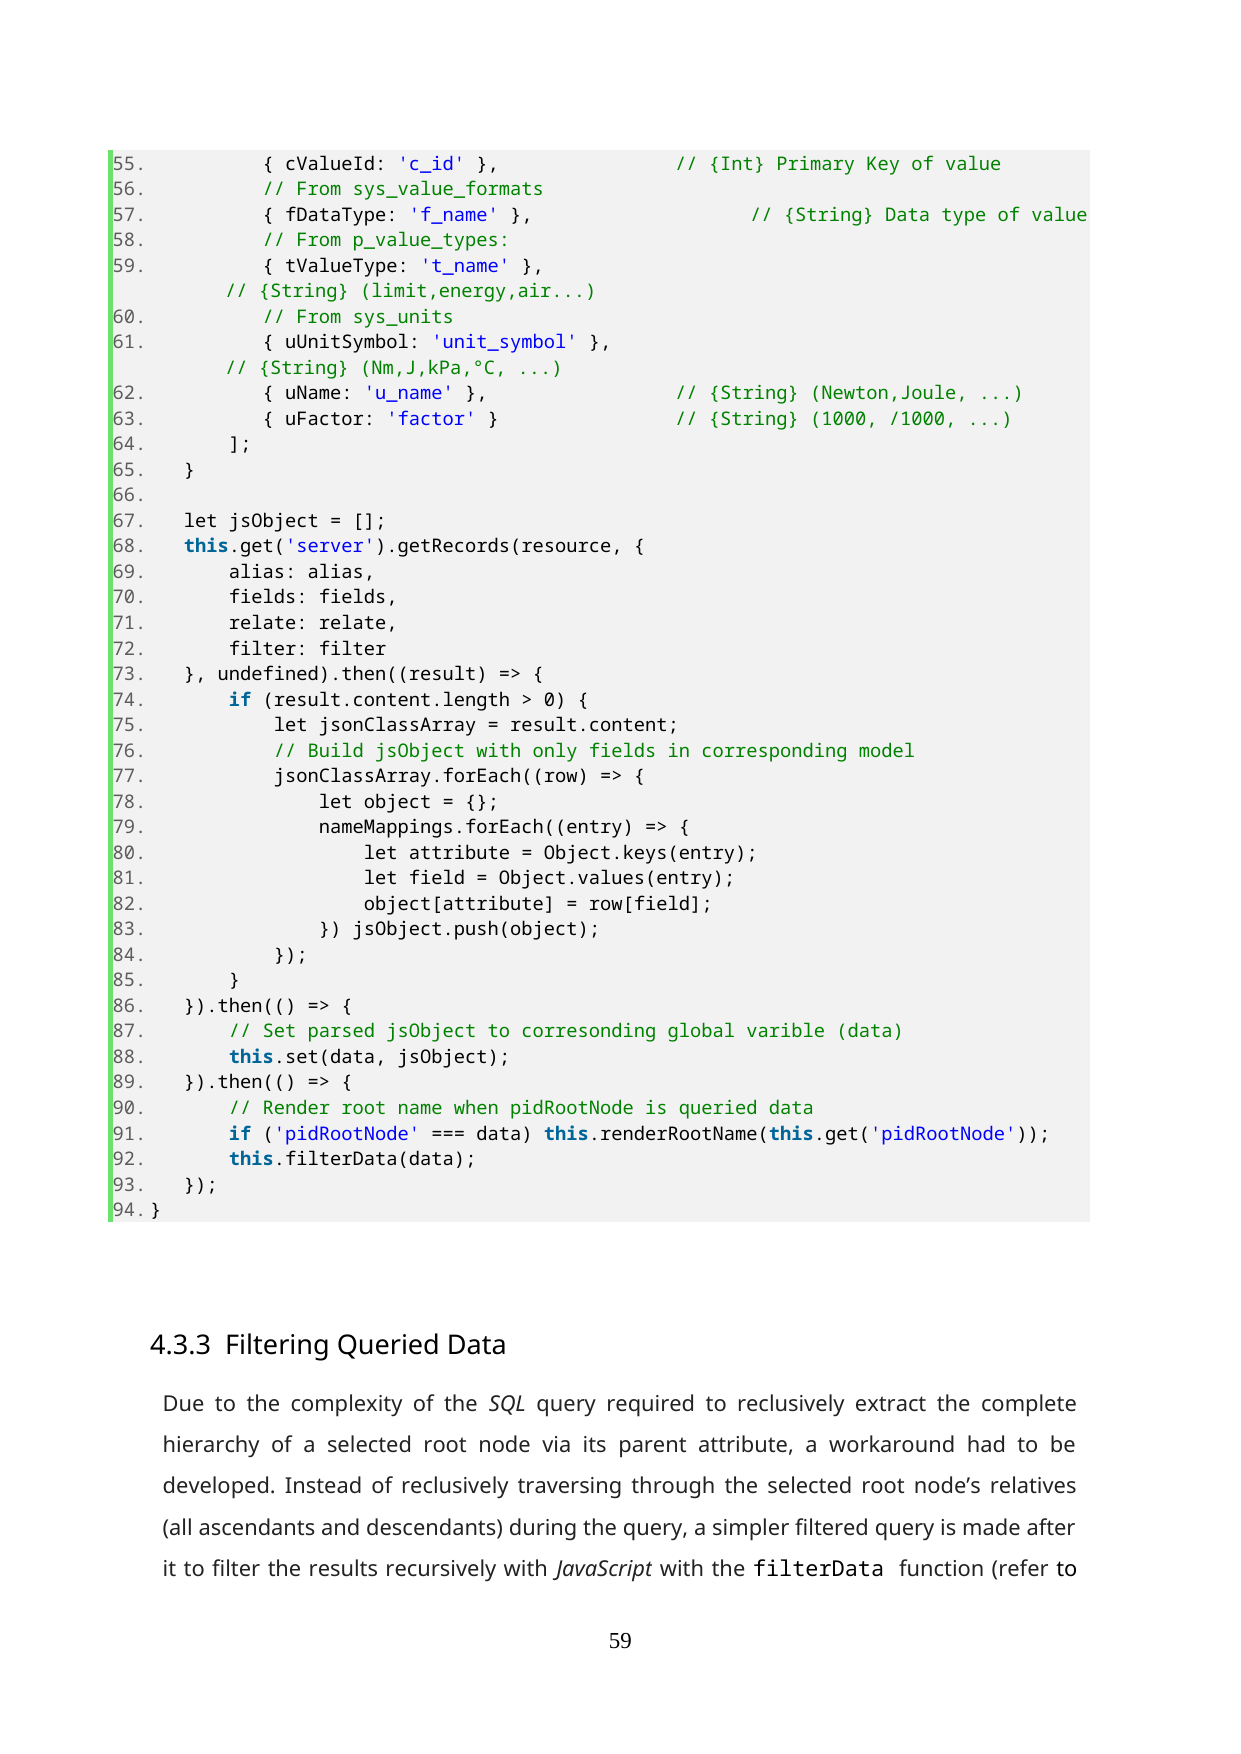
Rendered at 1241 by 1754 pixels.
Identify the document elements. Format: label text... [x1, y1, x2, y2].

text Filtering Queried Data [150, 1326, 1090, 1363]
list nameMappings.forEach((entry) => { [113, 813, 1090, 839]
list }, undefined).then((result) => { [113, 660, 1090, 686]
list this.set(data, jsObject); [113, 1043, 1090, 1069]
list } [113, 456, 1090, 482]
list let jsonClassArray = result.content; [113, 711, 1090, 737]
list { uUnitSymbol: 'unit_symbol' }, // {String} (Nm,J,kPa,°C, ...) [113, 329, 1090, 380]
list let field = Object.values(entry); [113, 864, 1090, 890]
list if ('pidRootNode' === data) this.renderRootName(this.get('pidRootNode')); [113, 1120, 1090, 1145]
list }).then(() => { [113, 992, 1090, 1018]
list }); [113, 941, 1090, 967]
list }); [113, 1171, 1090, 1196]
list alias: alias, [113, 558, 1090, 584]
list relate: relate, [113, 609, 1090, 635]
list { uName: 'u_name' }, // {String} (Newton,Joule, ...) [113, 380, 1090, 405]
list // From p_value_types: [113, 227, 1090, 252]
list let attribute = Object.keys(entry); [113, 839, 1090, 864]
list { tValueType: 't_name' }, // {String} (limit,energy,air...) [113, 252, 1090, 303]
list { uFactor: 'factor' } // {String} (1000, /1000, ...) [113, 405, 1090, 431]
list object[attribute] = row[field]; [113, 890, 1090, 916]
list // Build jsObject with only fields in corresponding model [113, 737, 1090, 762]
list // From sys_value_formats [113, 176, 1090, 201]
list } [113, 967, 1090, 992]
list jsonClassArray.forEach((row) => { [113, 762, 1090, 788]
list let object = {}; [113, 788, 1090, 813]
list }) jsObject.push(object); [113, 916, 1090, 941]
list { fDataType: 'f_name' }, // {String} Data type of value [113, 201, 1090, 227]
list } [113, 1196, 1090, 1222]
list fields: fields, [113, 584, 1090, 609]
list this.filterData(data); [113, 1145, 1090, 1171]
list }).then(() => { [113, 1069, 1090, 1094]
list // Set parsed jsObject to corresonding global varible (data) [113, 1018, 1090, 1043]
list filter: filter [113, 635, 1090, 660]
list let jsObject = []; [113, 507, 1090, 533]
list if (result.content.length > 0) { [113, 686, 1090, 711]
list // From sys_units [113, 303, 1090, 329]
list ]; [113, 431, 1090, 456]
list // Render root name when pidRootNode is queried data [113, 1094, 1090, 1120]
list this.get('server').getRecords(resource, { [113, 533, 1090, 558]
list { cValueId: 'c_id' }, // {Int} Primary Key of value [113, 150, 1090, 176]
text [162, 1388, 1077, 1583]
